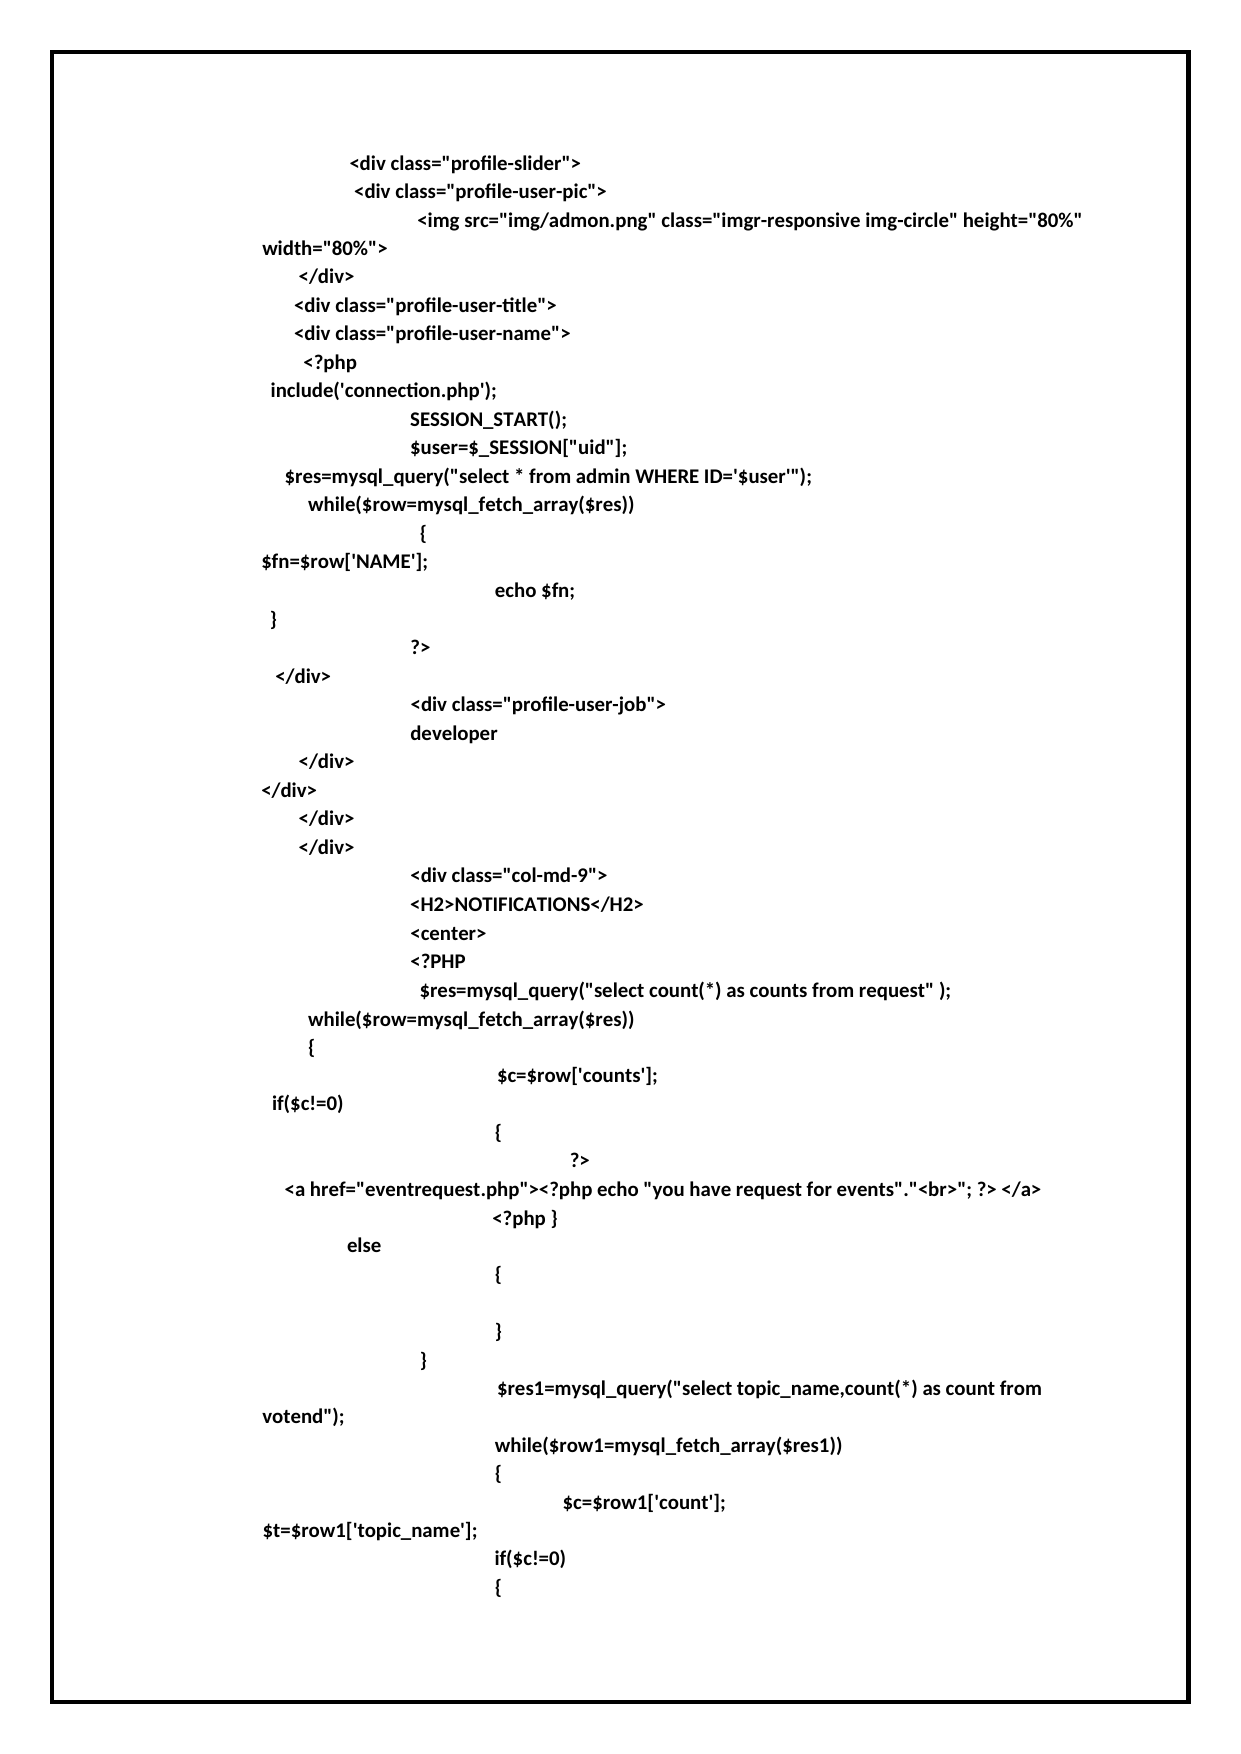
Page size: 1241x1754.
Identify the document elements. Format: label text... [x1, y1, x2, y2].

text <img src="img/admon.png" class="imgr-responsive img-circle" height="80%" width="80%"> [261, 207, 1126, 261]
text $user=$_SESSION["uid"]; [112, 434, 1128, 460]
text } [112, 606, 1128, 631]
text <H2>NOTIFICATIONS</H2> [112, 891, 1128, 917]
text { [112, 1261, 1128, 1286]
text <div class="profile-slider"> [112, 150, 1128, 175]
text <div class="profile-user-name"> [261, 321, 1126, 346]
text { [261, 1034, 1126, 1059]
text { [112, 520, 1128, 545]
text developer [112, 720, 1128, 746]
text } [112, 1318, 1128, 1344]
text </div> [261, 264, 1126, 289]
text $c=$row1['count']; $t=$row1['topic_name']; [261, 1489, 1016, 1543]
text <?PHP [112, 948, 1128, 974]
text $fn=$row['NAME']; [261, 549, 1126, 574]
text ?> [112, 634, 1128, 660]
text <a href="eventrequest.php"><?php echo "you have request for events"."<br>"; ?> </a> [261, 1176, 1126, 1202]
text $res=mysql_query("select * from admin WHERE ID='$user'"); [261, 463, 1126, 488]
text </div> [261, 749, 1126, 774]
text <div class="profile-user-pic"> [112, 179, 1128, 204]
text $res1=mysql_query("select topic_name,count(*) as count from votend"); [261, 1376, 1126, 1429]
text <div class="profile-user-job"> [112, 691, 1128, 717]
text } [112, 1347, 1128, 1372]
text <center> [112, 920, 1128, 945]
text while($row1=mysql_fetch_array($res1)) [112, 1432, 1128, 1457]
text if($c!=0) [112, 1546, 1128, 1571]
text { [112, 1574, 1128, 1600]
text </div> [261, 663, 1126, 688]
text </div> [261, 806, 1126, 831]
text include('connection.php'); [261, 377, 1126, 403]
text { [112, 1461, 1128, 1486]
text while($row=mysql_fetch_array($res)) [261, 492, 1126, 517]
text <?php } else [261, 1205, 667, 1258]
text ?> [112, 1148, 1128, 1173]
text $res=mysql_query("select count(*) as counts from request" ); [112, 977, 1128, 1002]
text while($row=mysql_fetch_array($res)) [261, 1006, 1126, 1031]
text </div> [261, 834, 1126, 859]
text <div class="col-md-9"> [112, 862, 1128, 888]
text <?php [261, 349, 1126, 374]
text </div> [261, 777, 1126, 803]
text echo $fn; [112, 577, 1128, 602]
text <div class="profile-user-title"> [261, 292, 1126, 317]
text { [112, 1119, 1128, 1144]
text SESSION_START(); [112, 406, 1128, 431]
text $c=$row['counts']; if($c!=0) [261, 1063, 804, 1116]
